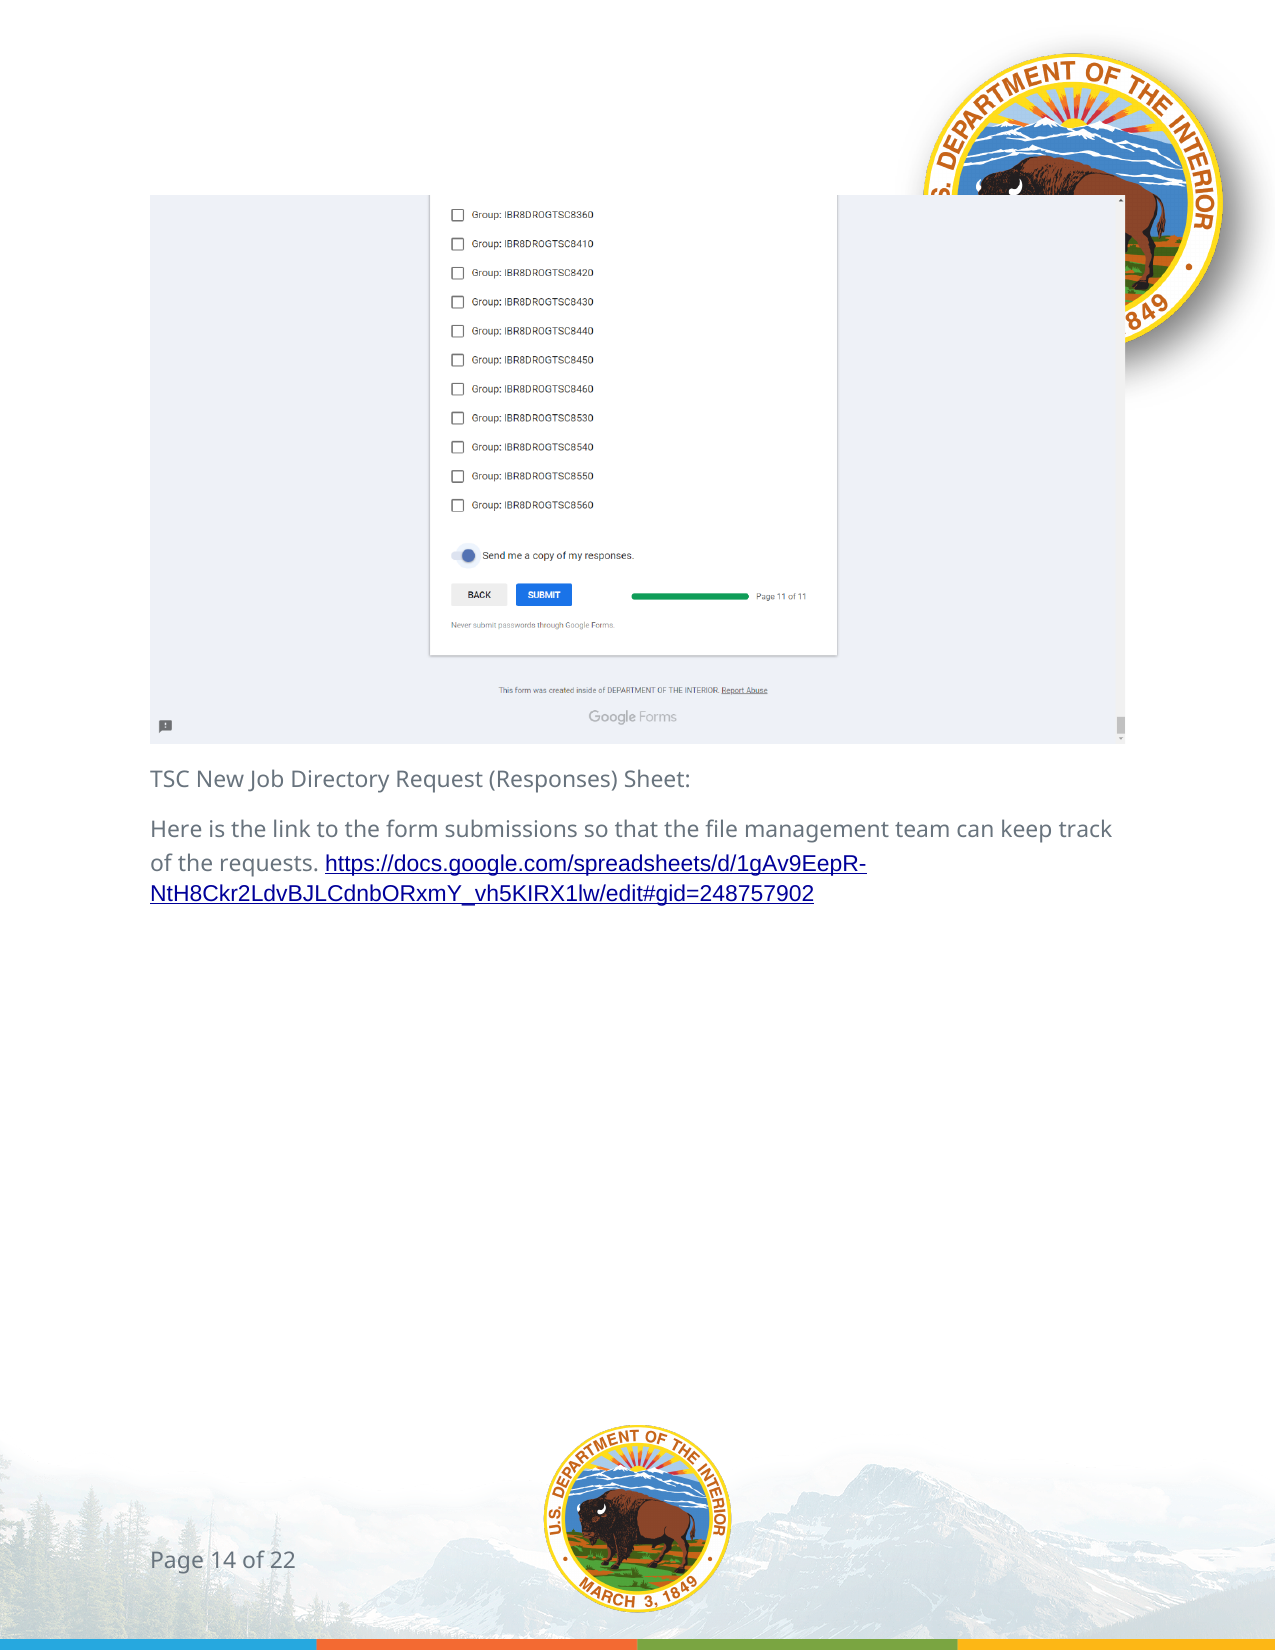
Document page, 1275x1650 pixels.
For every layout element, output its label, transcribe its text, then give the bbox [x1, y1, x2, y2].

text TSC New Job Directory Request (Responses) Sheet: [150, 763, 1125, 794]
text Here is the link to the form submissions so that the file management team can keep track of the requests. https://docs.google.com/spreadsheets/d/1gAv9EepR-NtH8Ckr2LdvBJLCdnbORxmY_vh5KIRX1lw/edit#gid=248757902 [150, 813, 1125, 906]
picture [0, 1425, 1275, 1650]
picture [150, 52, 1224, 744]
